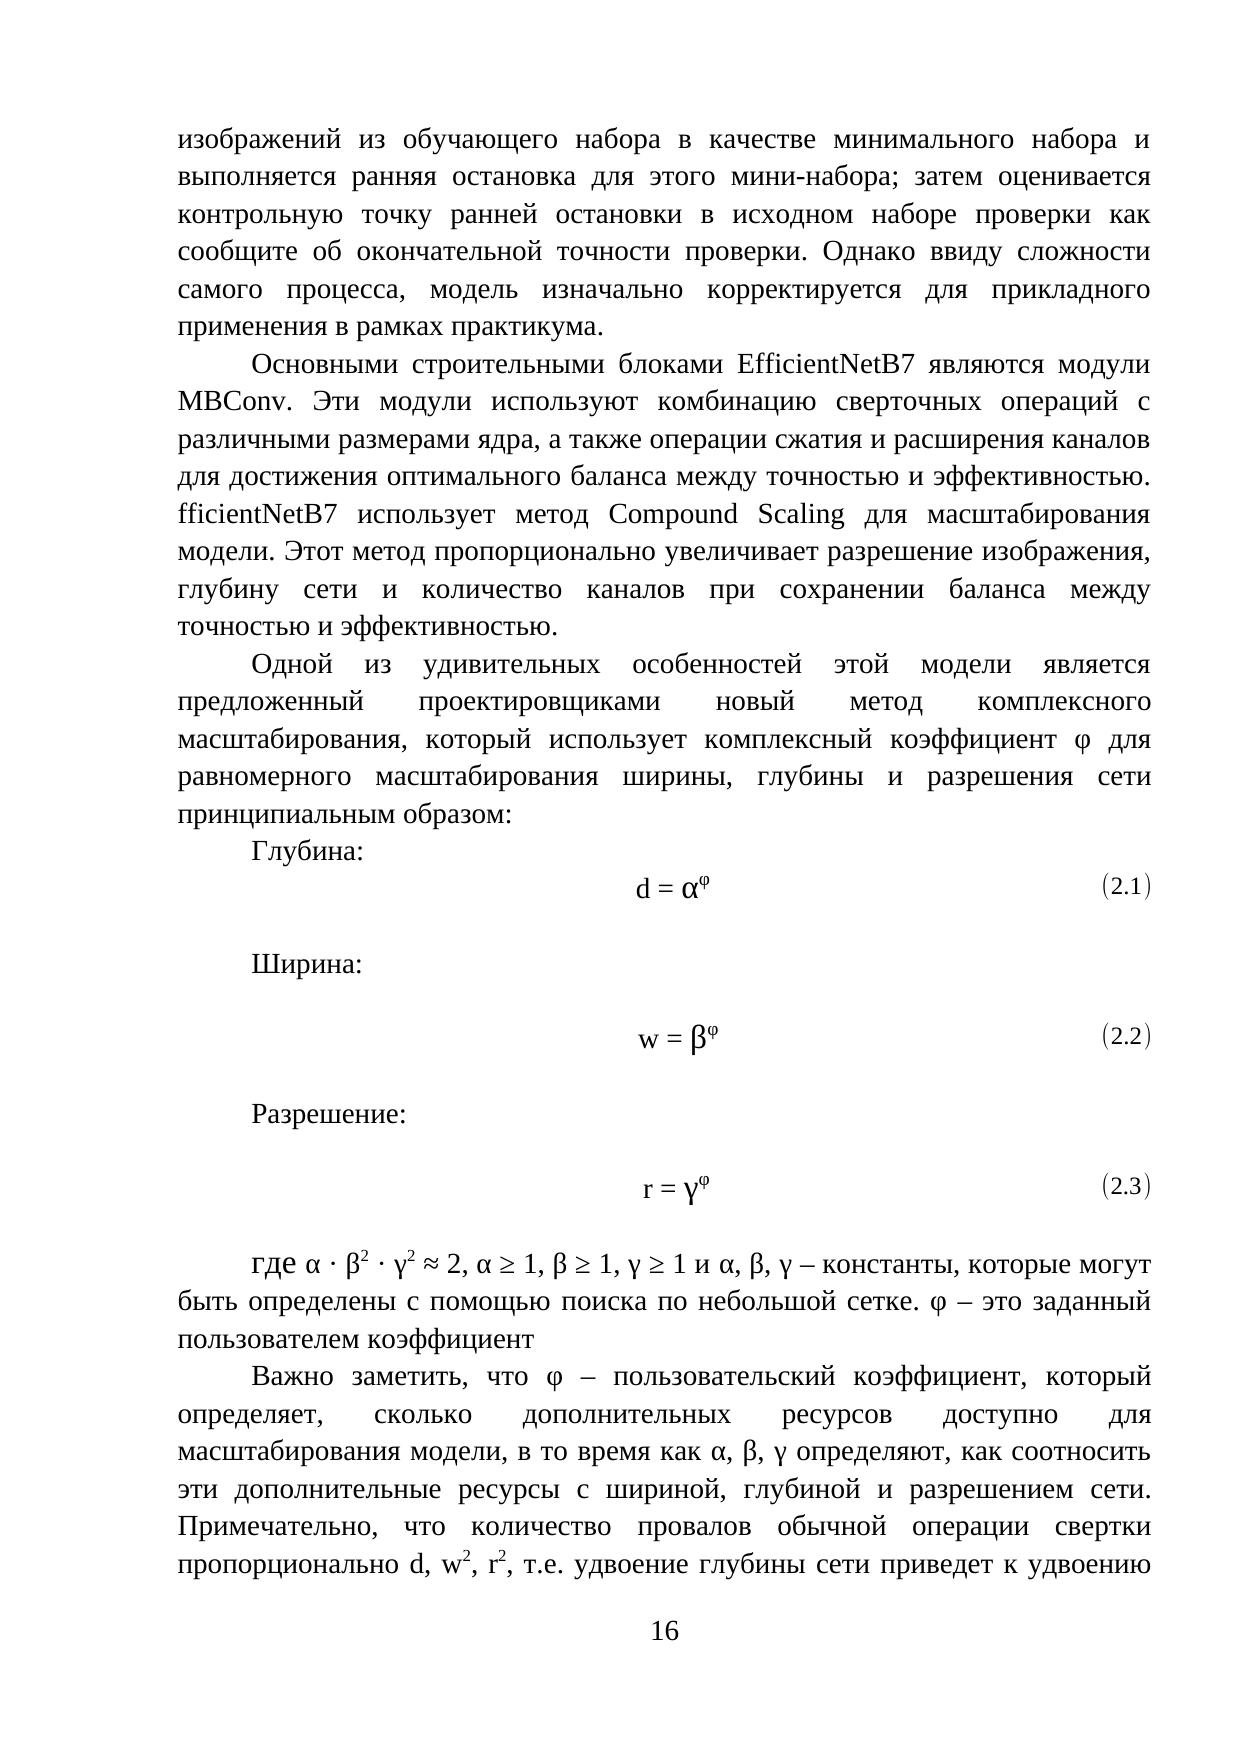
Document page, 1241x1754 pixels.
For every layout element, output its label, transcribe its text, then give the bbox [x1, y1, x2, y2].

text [177, 1356, 1152, 1581]
text d = αφ [177, 868, 1152, 906]
text w = βφ [177, 1018, 1152, 1056]
text r = γφ [177, 1168, 1152, 1206]
text Ширина: [177, 943, 1152, 981]
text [177, 118, 1152, 343]
text Одной из удивительных особенностей этой модели является предложенный проектировщиками новый метод комплексного масштабирования, который использует комплексный коэффициент φ для равномерного масштабирования ширины, глубины и разрешения сети принципиальным образом: [177, 643, 1152, 831]
text Разрешение: [177, 1093, 1152, 1131]
text Глубина: [177, 831, 1152, 868]
text где α · β2 · γ2 ≈ 2, α ≥ 1, β ≥ 1, γ ≥ 1 и α, β, γ – константы, которые могут быть определены с помощью поиска по небольшой сетке. φ – это заданный пользователем коэффициент [177, 1243, 1152, 1356]
text Основными строительными блоками EfficientNetB7 являются модули MBConv. Эти модули используют комбинацию сверточных операций с различными размерами ядра, а также операции сжатия и расширения каналов для достижения оптимального баланса между точностью и эффективностью. fficientNetB7 использует метод Compound Scaling для масштабирования модели. Этот метод пропорционально увеличивает разрешение изображения, глубину сети и количество каналов при сохранении баланса между точностью и эффективностью. [177, 343, 1152, 643]
